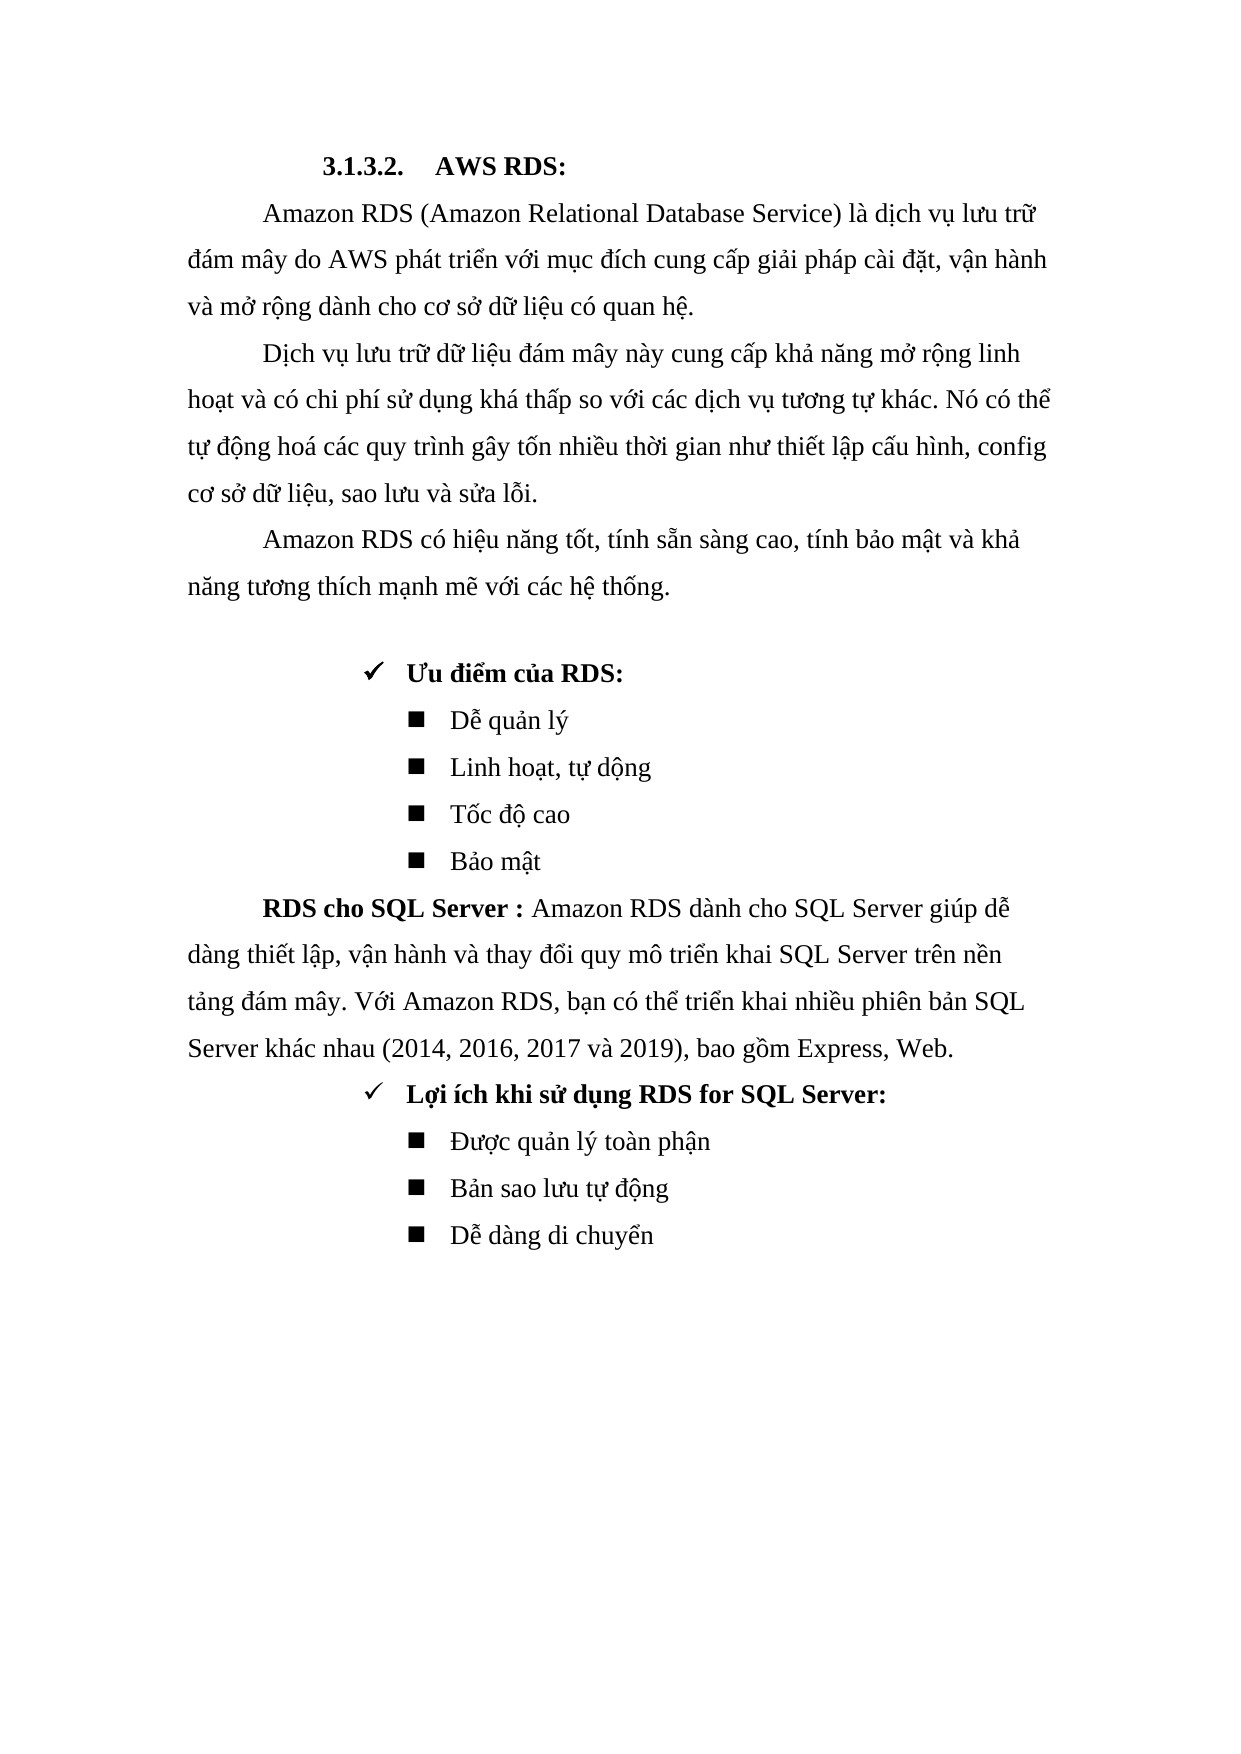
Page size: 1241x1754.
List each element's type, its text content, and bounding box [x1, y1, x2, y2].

text Amazon RDS có hiệu năng tốt, tính sẵn sàng cao, tính bảo mật và khả năng tương thích mạnh mẽ với các hệ thống. [187, 523, 1053, 601]
list Dễ dàng di chuyển [406, 1219, 1053, 1251]
list Được quản lý toàn phận [406, 1126, 1053, 1157]
list Dễ quản lý [406, 704, 1053, 736]
list Ưu điểm của RDS: [362, 658, 1053, 689]
text Amazon RDS (Amazon Relational Database Service) là dịch vụ lưu trữ đám mây do AWS phát triển với mục đích cung cấp giải pháp cài đặt, vận hành và mở rộng dành cho cơ sở dữ liệu có quan hệ. [187, 197, 1053, 321]
list Linh hoạt, tự dộng [406, 751, 1053, 783]
list Bản sao lưu tự động [406, 1172, 1053, 1204]
list Bảo mật [406, 845, 1053, 876]
list Tốc độ cao [406, 798, 1053, 829]
text Dịch vụ lưu trữ dữ liệu đám mây này cung cấp khả năng mở rộng linh hoạt và có chi phí sử dụng khá thấp so với các dịch vụ tương tự khác. Nó có thể tự động hoá các quy trình gây tốn nhiều thời gian như thiết lập cấu hình, config cơ sở dữ liệu, sao lưu và sửa lỗi. [187, 337, 1053, 508]
list AWS RDS: [322, 150, 1053, 181]
list Lợi ích khi sử dụng RDS for SQL Server: [362, 1079, 1053, 1110]
text RDS cho SQL Server : Amazon RDS dành cho SQL Server giúp dễ dàng thiết lập, vận hành và thay đổi quy mô triển khai SQL Server trên nền tảng đám mây. Với Amazon RDS, bạn có thể triển khai nhiều phiên bản SQL Server khác nhau (2014, 2016, 2017 và 2019), bao gồm Express, Web. [187, 892, 1053, 1063]
